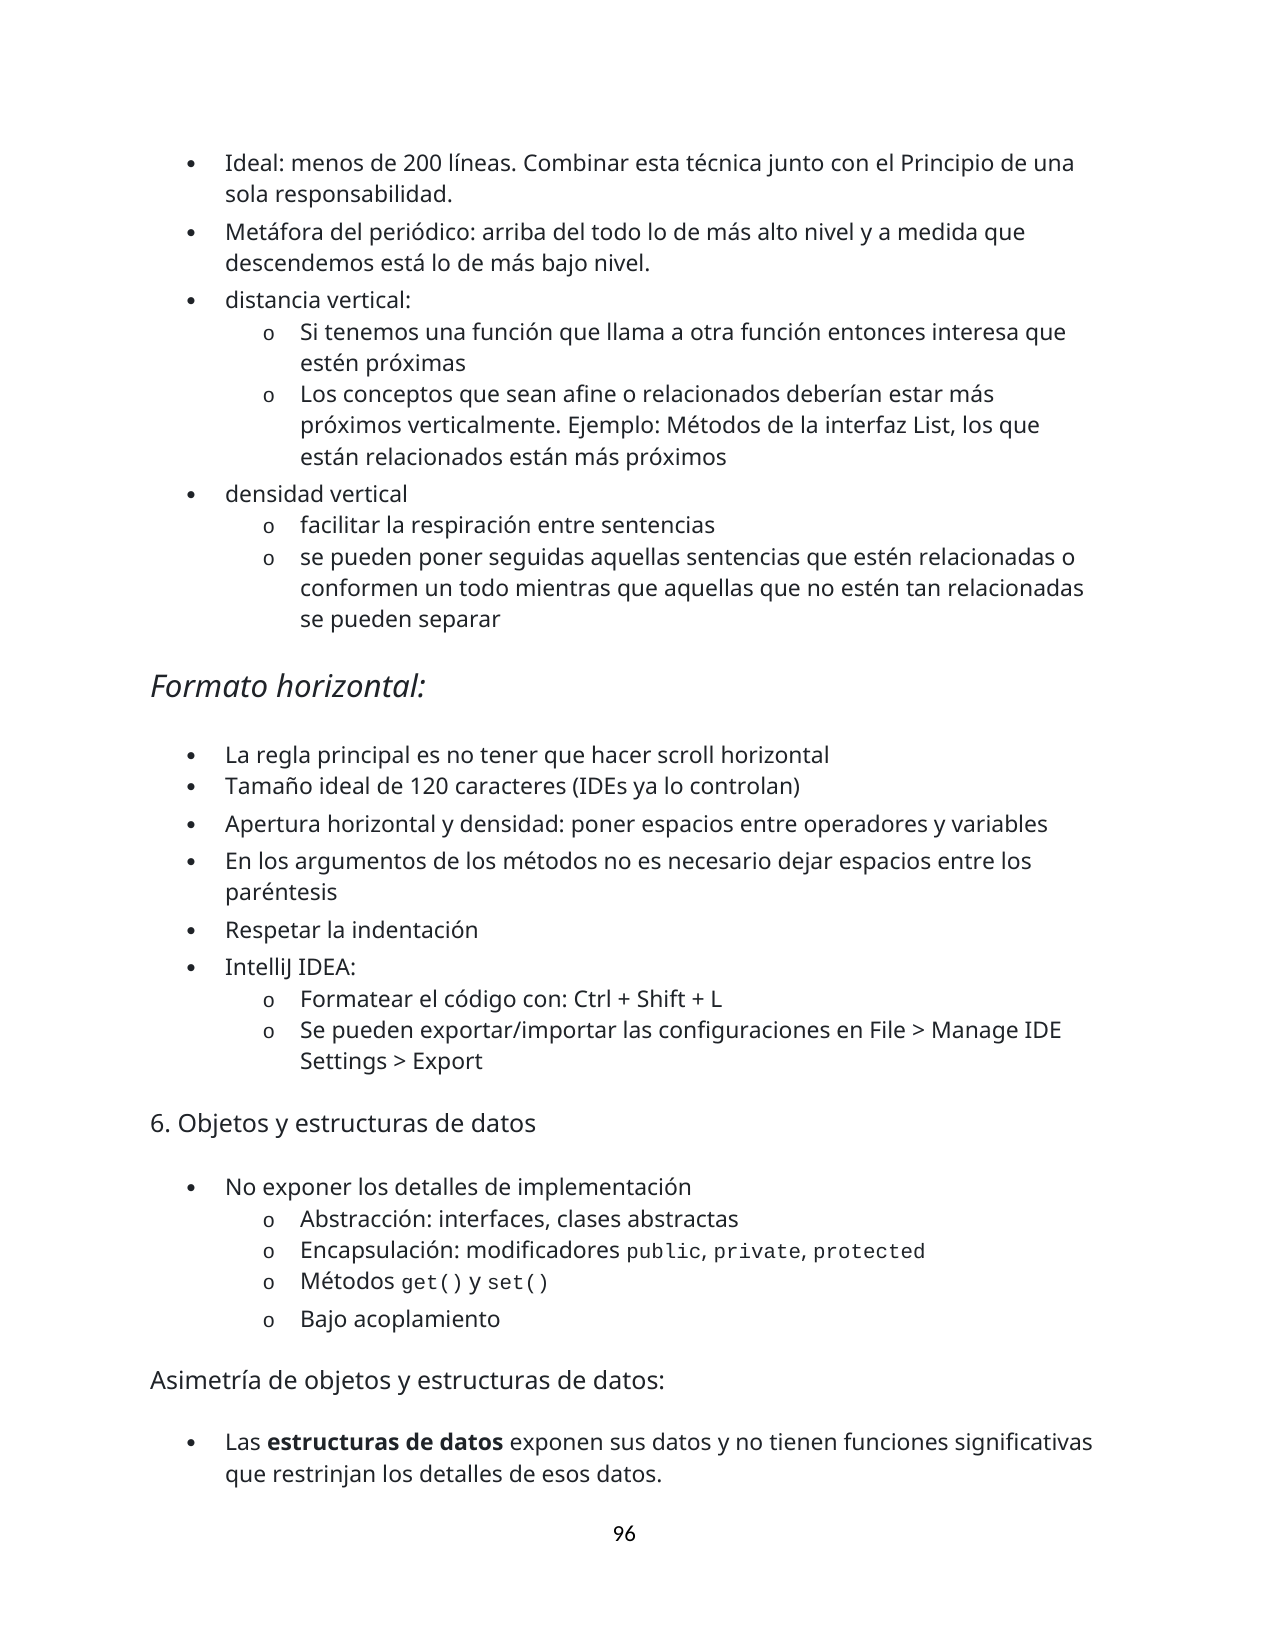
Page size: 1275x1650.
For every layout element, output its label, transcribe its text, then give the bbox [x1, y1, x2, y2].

list Se pueden exportar/importar las configuraciones en File > Manage IDE Settings > Export [262, 1014, 1098, 1076]
list Formatear el código con: Ctrl + Shift + L [262, 982, 1098, 1014]
list Métodos get() y set() [262, 1265, 1098, 1296]
list Encapsulación: modificadores public, private, protected [262, 1234, 1098, 1265]
list se pueden poner seguidas aquellas sentencias que estén relacionadas o conformen un todo mientras que aquellas que no estén tan relacionadas se pueden separar [262, 541, 1098, 634]
list Bajo acoplamiento [262, 1303, 1098, 1334]
list densidad vertical [187, 478, 1098, 509]
list Apertura horizontal y densidad: poner espacios entre operadores y variables [187, 807, 1098, 839]
text Asimetría de objetos y estructuras de datos: [150, 1363, 1098, 1397]
list IntelliJ IDEA: [187, 951, 1098, 982]
list distancia vertical: [187, 284, 1098, 316]
list facilitar la respiración entre sentencias [262, 509, 1098, 541]
list Si tenemos una función que llama a otra función entonces interesa que estén próximas [262, 316, 1098, 378]
subtitle 6. Objetos y estructuras de datos [150, 1105, 1098, 1139]
list Los conceptos que sean afine o relacionados deberían estar más próximos verticalmente. Ejemplo: Métodos de la interfaz List, los que están relacionados están más próximos [262, 378, 1098, 472]
list Las estructuras de datos exponen sus datos y no tienen funciones significativas que restrinjan los detalles de esos datos. [187, 1426, 1098, 1489]
list En los argumentos de los métodos no es necesario dejar espacios entre los paréntesis [187, 845, 1098, 907]
list No exponer los detalles de implementación [187, 1171, 1098, 1203]
list Respetar la indentación [187, 914, 1098, 945]
subtitle Formato horizontal: [150, 664, 1098, 706]
list La regla principal es no tener que hacer scroll horizontal [187, 739, 1098, 770]
list Metáfora del periódico: arriba del todo lo de más alto nivel y a medida que descendemos está lo de más bajo nivel. [187, 216, 1098, 278]
list Ideal: menos de 200 líneas. Combinar esta técnica junto con el Principio de una sola responsabilidad. [187, 147, 1098, 209]
list Abstracción: interfaces, clases abstractas [262, 1203, 1098, 1234]
list Tamaño ideal de 120 caracteres (IDEs ya lo controlan) [187, 770, 1098, 801]
